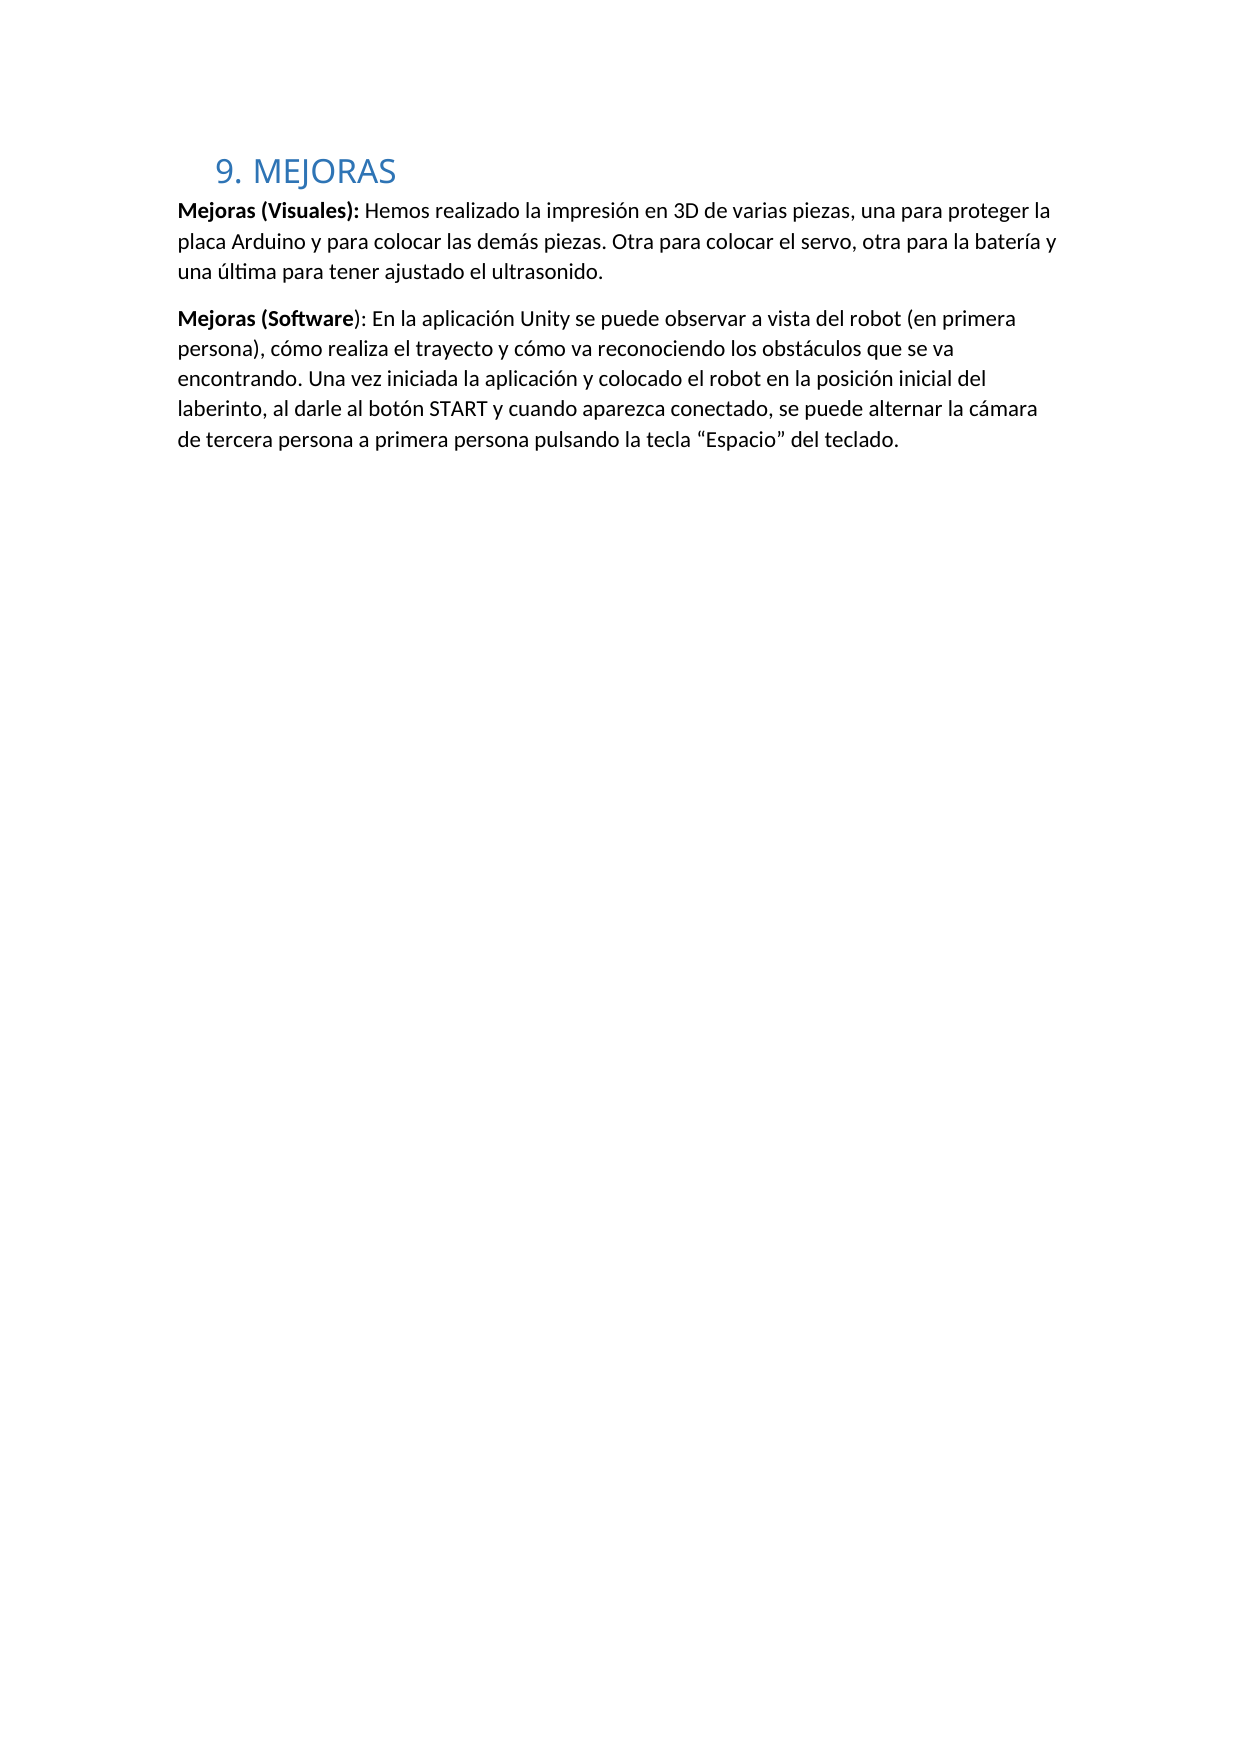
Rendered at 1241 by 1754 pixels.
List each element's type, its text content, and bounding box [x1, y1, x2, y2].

text Mejoras (Visuales): Hemos realizado la impresión en 3D de varias piezas, una para proteger la placa Arduino y para colocar las demás piezas. Otra para colocar el servo, otra para la batería y una última para tener ajustado el ultrasonido. [177, 197, 1063, 285]
subtitle MEJORAS [215, 148, 1063, 193]
text Mejoras (Software): En la aplicación Unity se puede observar a vista del robot (en primera persona), cómo realiza el trayecto y cómo va reconociendo los obstáculos que se va encontrando. Una vez iniciada la aplicación y colocado el robot en la posición inicial del laberinto, al darle al botón START y cuando aparezca conectado, se puede alternar la cámara de tercera persona a primera persona pulsando la tecla “Espacio” del teclado. [177, 304, 1063, 453]
